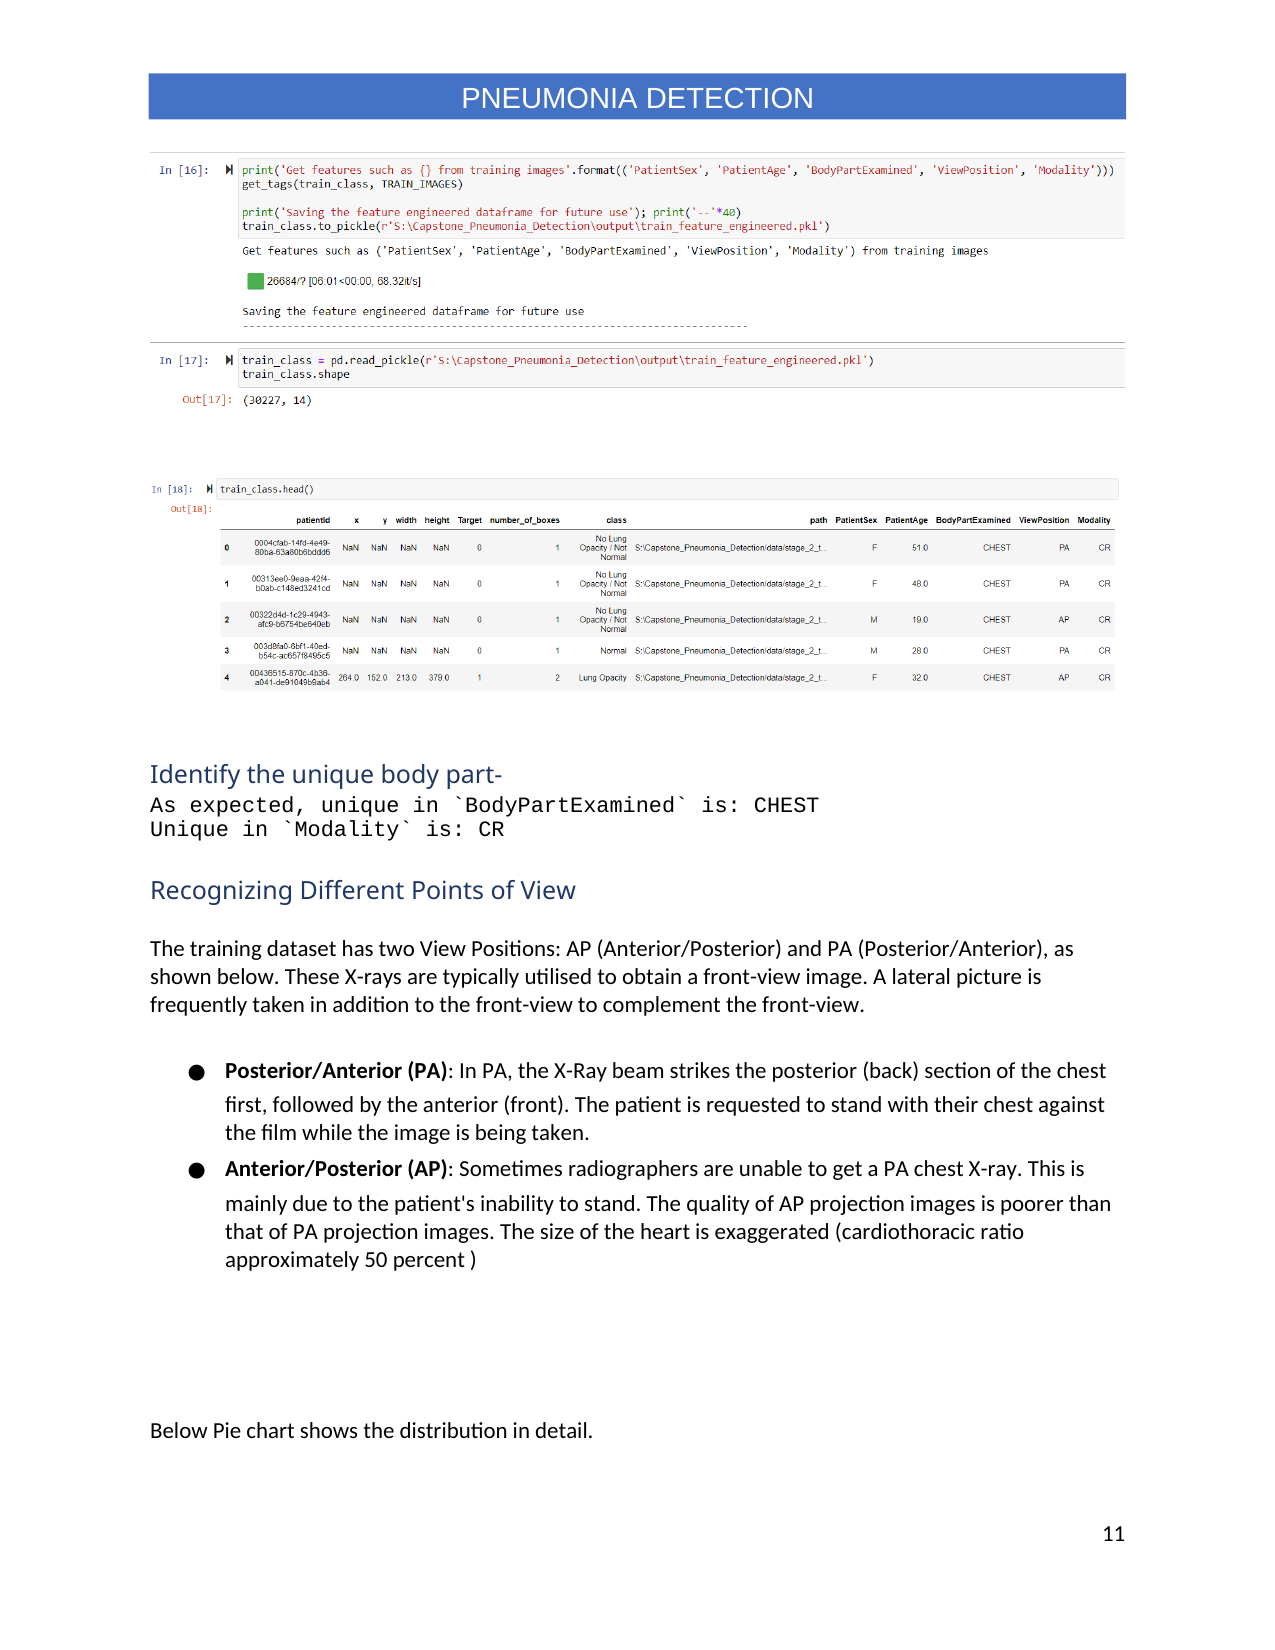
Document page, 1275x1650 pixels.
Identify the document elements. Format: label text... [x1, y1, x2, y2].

list Anterior/Posterior (AP): Sometimes radiographers are unable to get a PA chest X-ray. This is mainly due to the patient's inability to stand. The quality of AP projection images is poorer than that of PA projection images. The size of the heart is exaggerated (cardiothoracic ratio approximately 50 percent ) [187, 1146, 1125, 1273]
text Below Pie chart shows the distribution in detail. [150, 1416, 1125, 1444]
text Unique in `Modality` is: CR [150, 818, 1125, 843]
picture [150, 473, 1125, 692]
picture [150, 150, 1125, 408]
subtitle Recognizing Different Points of View [150, 872, 1125, 906]
text As expected, unique in `BodyPartExamined` is: CHEST [150, 794, 1125, 818]
text The training dataset has two View Positions: AP (Anterior/Posterior) and PA (Posterior/Anterior), as shown below. These X-rays are typically utilised to obtain a front-view image. A lateral picture is frequently taken in addition to the front-view to complement the front-view. [150, 934, 1125, 1018]
subtitle Identify the unique body part- [150, 757, 1125, 791]
list Posterior/Anterior (PA): In PA, the X-Ray beam strikes the posterior (back) section of the chest first, followed by the anterior (front). The patient is requested to stand with their chest against the film while the image is being taken. [187, 1047, 1125, 1146]
